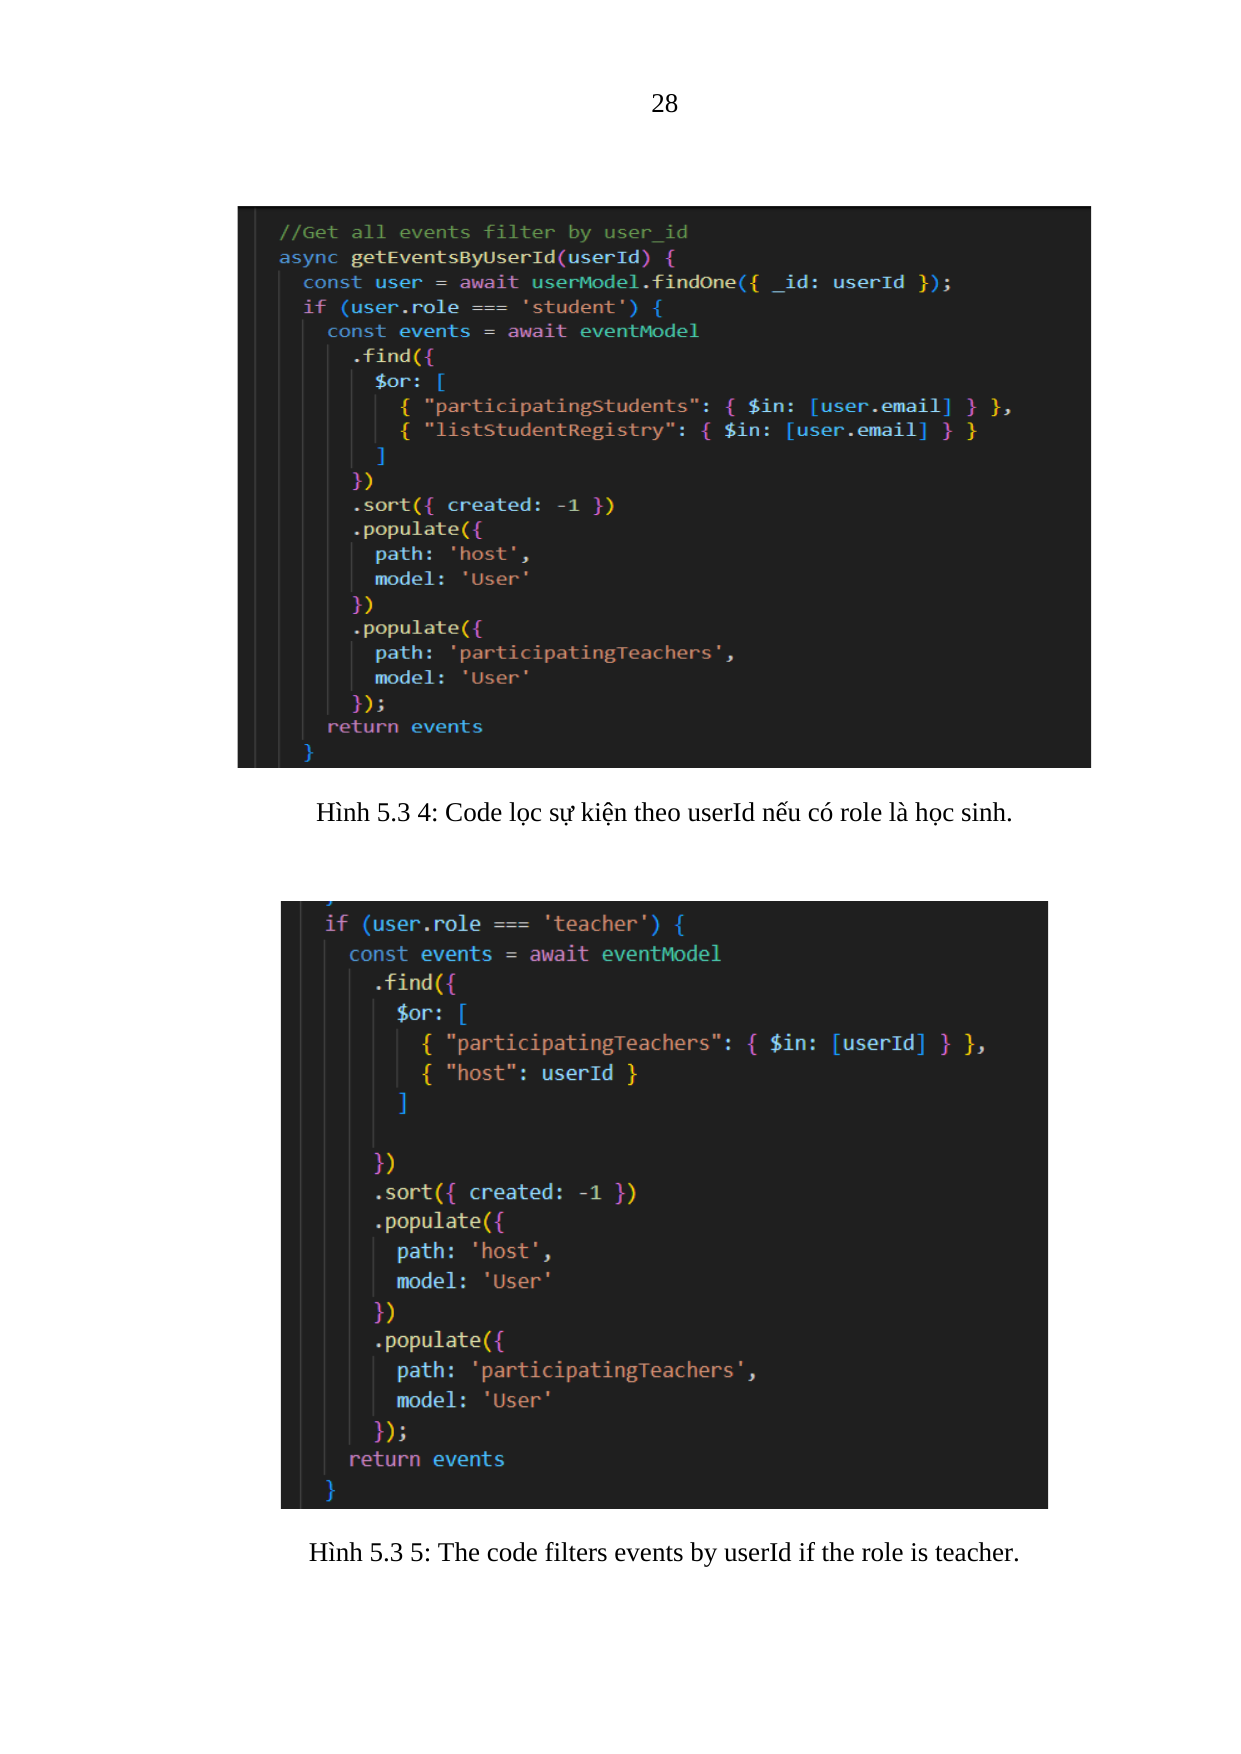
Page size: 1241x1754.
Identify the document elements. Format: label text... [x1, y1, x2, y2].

picture [237, 206, 1092, 768]
text Hình 5.3 4: Code lọc sự kiện theo userId nếu có role là học sinh. [207, 796, 1122, 827]
picture [280, 901, 1049, 1509]
text Hình 5.3 5: The code filters events by userId if the role is teacher. [207, 1536, 1122, 1567]
